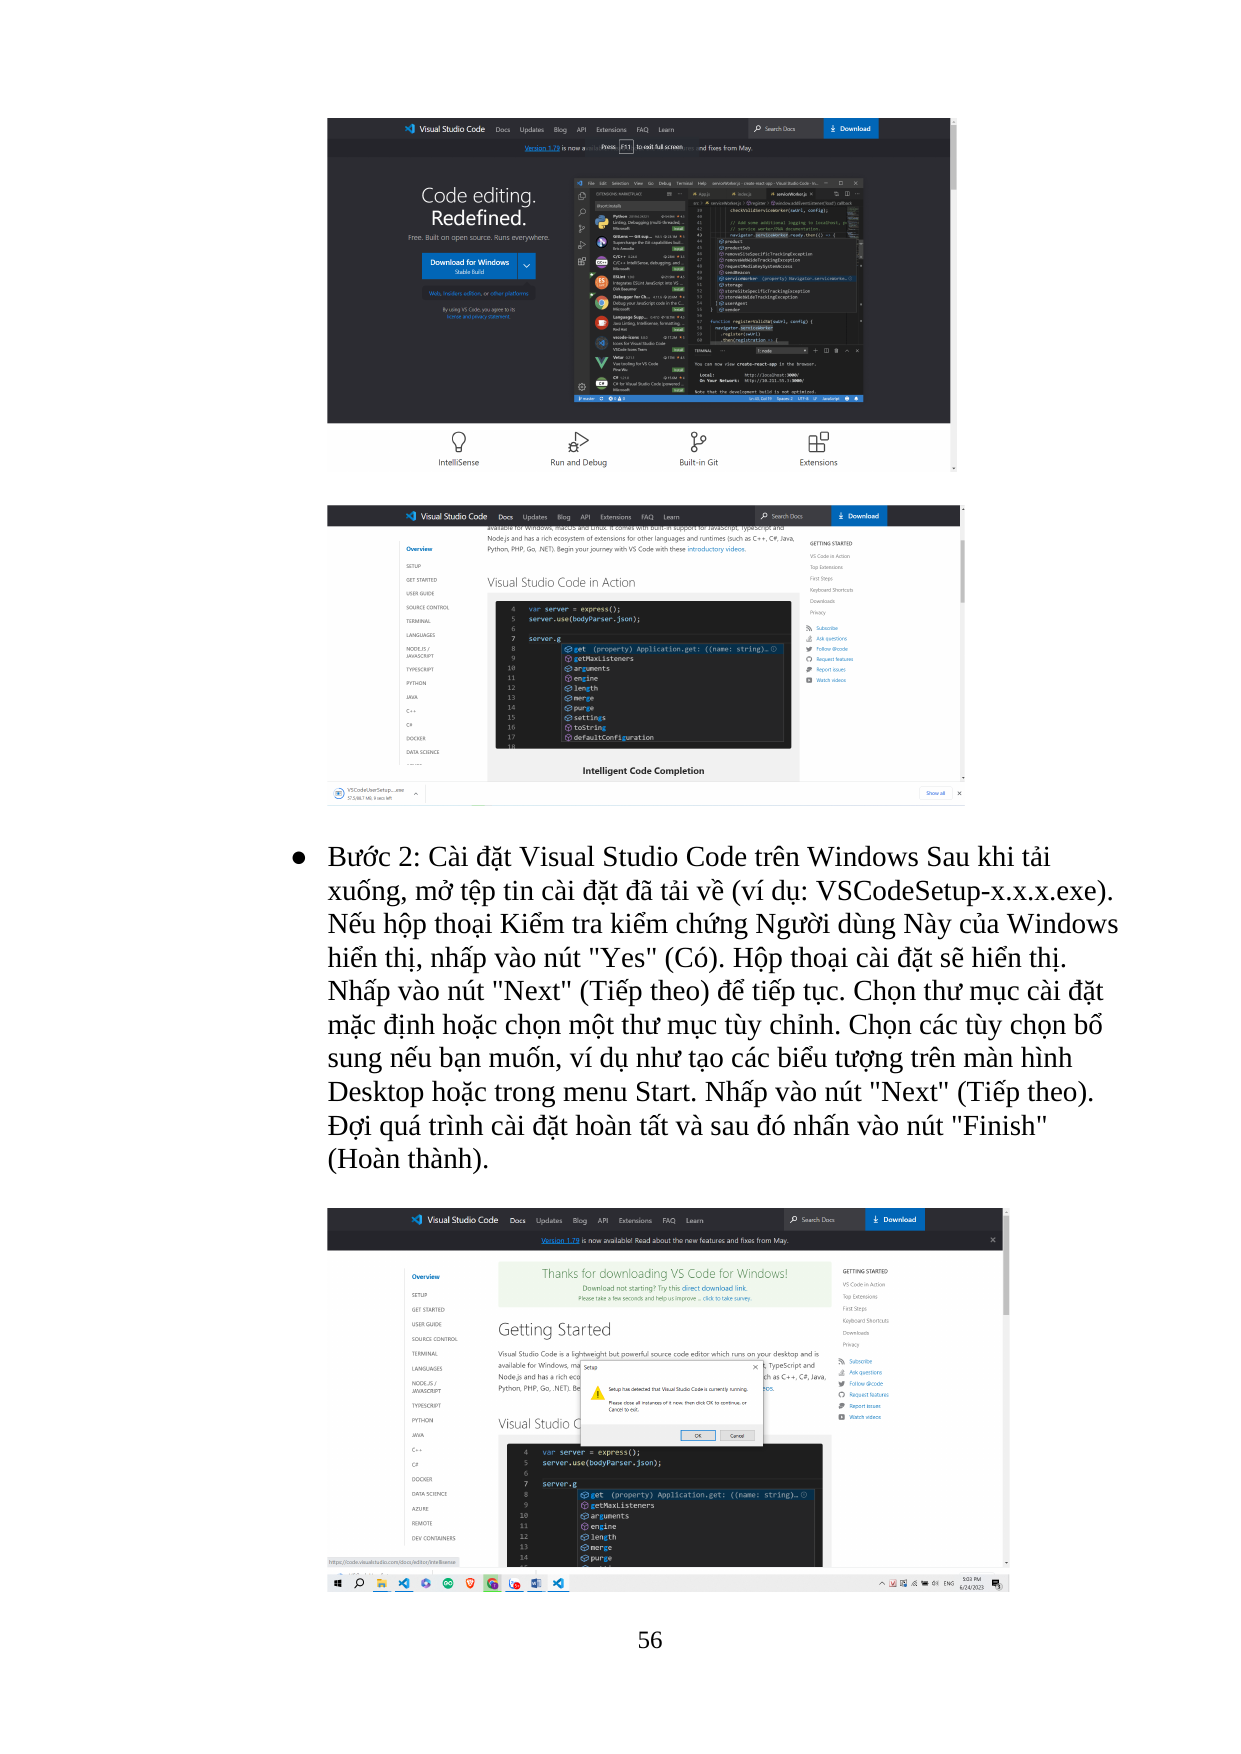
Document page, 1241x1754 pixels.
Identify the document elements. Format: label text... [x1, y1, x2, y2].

list Bước 2: Cài đặt Visual Studio Code trên Windows Sau khi tải xuống, mở tệp tin cài đặt đã tải về (ví dụ: VSCodeSetup-x.x.x.exe). Nếu hộp thoại Kiểm tra kiểm chứng Người dùng Này của Windows hiển thị, nhấp vào nút "Yes" (Có). Hộp thoại cài đặt sẽ hiển thị. Nhấp vào nút "Next" (Tiếp theo) để tiếp tục. Chọn thư mục cài đặt mặc định hoặc chọn một thư mục tùy chỉnh. Chọn các tùy chọn bổ sung nếu bạn muốn, ví dụ như tạo các biểu tượng trên màn hình Desktop hoặc trong menu Start. Nhấp vào nút "Next" (Tiếp theo). Đợi quá trình cài đặt hoàn tất và sau đó nhấn vào nút "Finish" (Hoàn thành). [290, 839, 1122, 1175]
picture [327, 1208, 1010, 1592]
picture [327, 118, 957, 472]
picture [327, 505, 965, 806]
